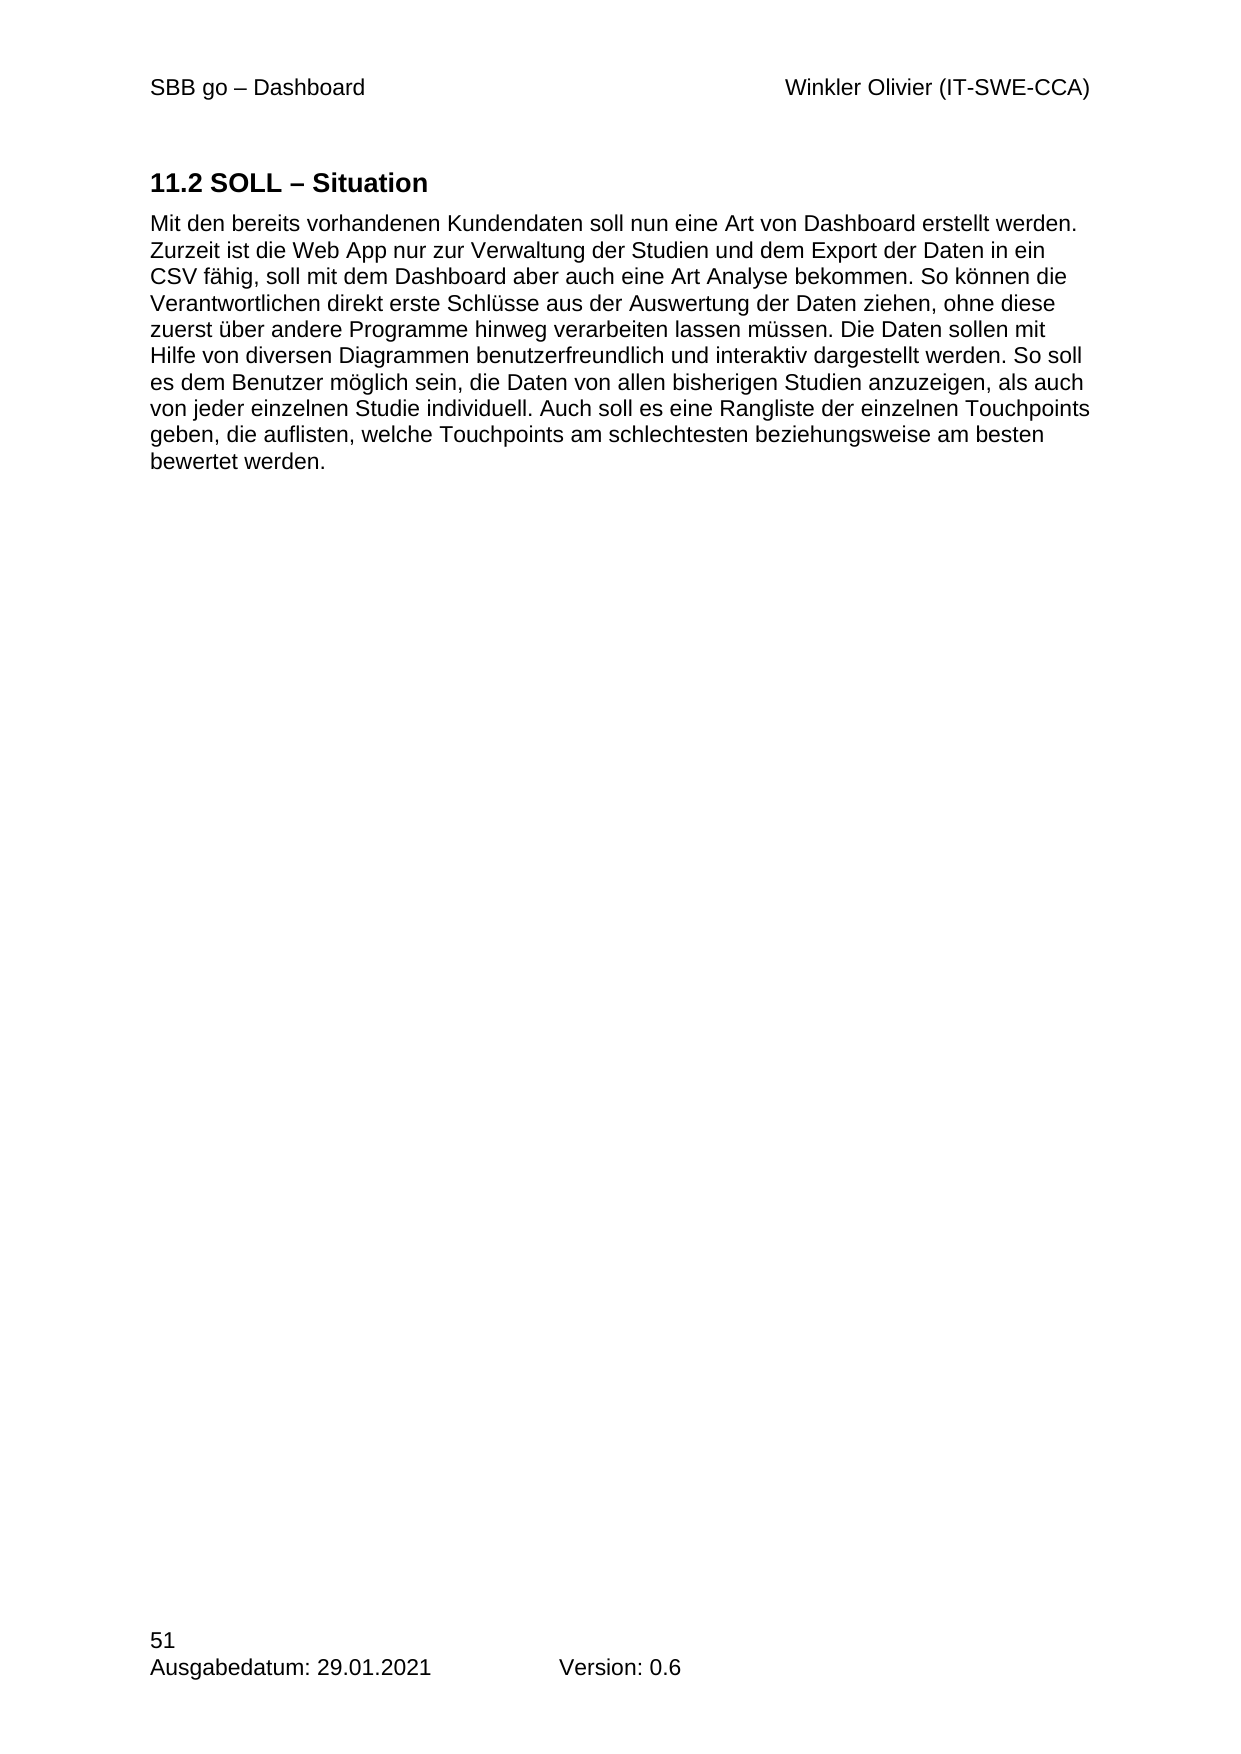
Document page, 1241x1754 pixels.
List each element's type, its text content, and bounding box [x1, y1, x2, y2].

text Mit den bereits vorhandenen Kundendaten soll nun eine Art von Dashboard erstellt werden. Zurzeit ist die Web App nur zur Verwaltung der Studien und dem Export der Daten in ein CSV fähig, soll mit dem Dashboard aber auch eine Art Analyse bekommen. So können die Verantwortlichen direkt erste Schlüsse aus der Auswertung der Daten ziehen, ohne diese zuerst über andere Programme hinweg verarbeiten lassen müssen. Die Daten sollen mit Hilfe von diversen Diagrammen benutzerfreundlich und interaktiv dargestellt werden. So soll es dem Benutzer möglich sein, die Daten von allen bisherigen Studien anzuzeigen, als auch von jeder einzelnen Studie individuell. Auch soll es eine Rangliste der einzelnen Touchpoints geben, die auflisten, welche Touchpoints am schlechtesten beziehungsweise am besten bewertet werden. [150, 210, 1090, 474]
subtitle SOLL – Situation [150, 167, 1090, 198]
